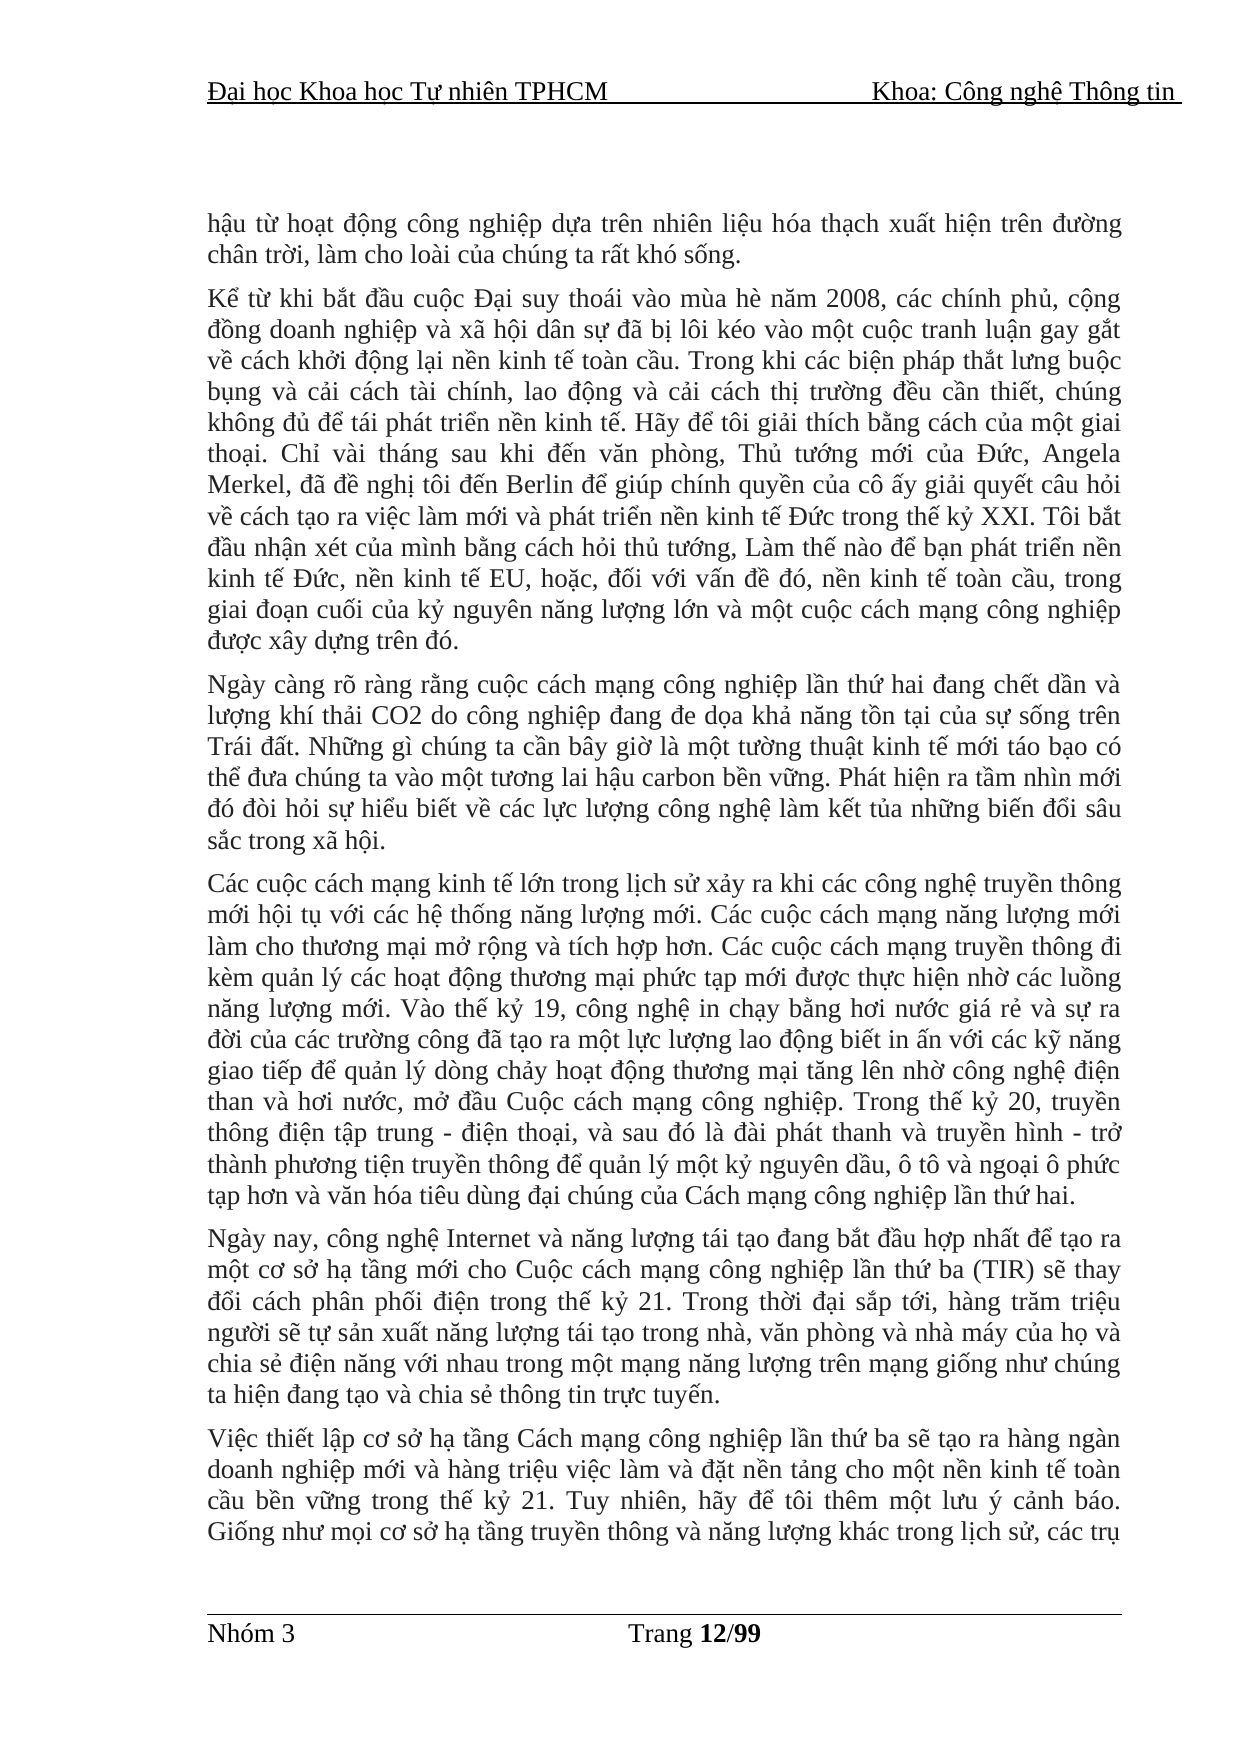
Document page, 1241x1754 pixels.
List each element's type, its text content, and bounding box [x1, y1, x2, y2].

text Ngày nay, công nghệ Internet và năng lượng tái tạo đang bắt đầu hợp nhất để tạo ra một cơ sở hạ tầng mới cho Cuộc cách mạng công nghiệp lần thứ ba (TIR) sẽ thay đổi cách phân phối điện trong thế kỷ 21. Trong thời đại sắp tới, hàng trăm triệu người sẽ tự sản xuất năng lượng tái tạo trong nhà, văn phòng và nhà máy của họ và chia sẻ điện năng với nhau trong một mạng năng lượng trên mạng giống như chúng ta hiện đang tạo và chia sẻ thông tin trực tuyến. [207, 1222, 1122, 1409]
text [207, 1422, 1122, 1546]
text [207, 207, 1122, 269]
text Các cuộc cách mạng kinh tế lớn trong lịch sử xảy ra khi các công nghệ truyền thông mới hội tụ với các hệ thống năng lượng mới. Các cuộc cách mạng năng lượng mới làm cho thương mại mở rộng và tích hợp hơn. Các cuộc cách mạng truyền thông đi kèm quản lý các hoạt động thương mại phức tạp mới được thực hiện nhờ các luồng năng lượng mới. Vào thế kỷ 19, công nghệ in chạy bằng hơi nước giá rẻ và sự ra đời của các trường công đã tạo ra một lực lượng lao động biết in ấn với các kỹ năng giao tiếp để quản lý dòng chảy hoạt động thương mại tăng lên nhờ công nghệ điện than và hơi nước, mở đầu Cuộc cách mạng công nghiệp. Trong thế kỷ 20, truyền thông điện tập trung - điện thoại, và sau đó là đài phát thanh và truyền hình - trở thành phương tiện truyền thông để quản lý một kỷ nguyên dầu, ô tô và ngoại ô phức tạp hơn và văn hóa tiêu dùng đại chúng của Cách mạng công nghiệp lần thứ hai. [207, 867, 1122, 1210]
text Ngày càng rõ ràng rằng cuộc cách mạng công nghiệp lần thứ hai đang chết dần và lượng khí thải CO2 do công nghiệp đang đe dọa khả năng tồn tại của sự sống trên Trái đất. Những gì chúng ta cần bây giờ là một tường thuật kinh tế mới táo bạo có thể đưa chúng ta vào một tương lai hậu carbon bền vững. Phát hiện ra tầm nhìn mới đó đòi hỏi sự hiểu biết về các lực lượng công nghệ làm kết tủa những biến đổi sâu sắc trong xã hội. [207, 668, 1122, 855]
text Kể từ khi bắt đầu cuộc Đại suy thoái vào mùa hè năm 2008, các chính phủ, cộng đồng doanh nghiệp và xã hội dân sự đã bị lôi kéo vào một cuộc tranh luận gay gắt về cách khởi động lại nền kinh tế toàn cầu. Trong khi các biện pháp thắt lưng buộc bụng và cải cách tài chính, lao động và cải cách thị trường đều cần thiết, chúng không đủ để tái phát triển nền kinh tế. Hãy để tôi giải thích bằng cách của một giai thoại. Chỉ vài tháng sau khi đến văn phòng, Thủ tướng mới của Đức, Angela Merkel, đã đề nghị tôi đến Berlin để giúp chính quyền của cô ấy giải quyết câu hỏi về cách tạo ra việc làm mới và phát triển nền kinh tế Đức trong thế kỷ XXI. Tôi bắt đầu nhận xét của mình bằng cách hỏi thủ tướng, Làm thế nào để bạn phát triển nền kinh tế Đức, nền kinh tế EU, hoặc, đối với vấn đề đó, nền kinh tế toàn cầu, trong giai đoạn cuối của kỷ nguyên năng lượng lớn và một cuộc cách mạng công nghiệp được xây dựng trên đó. [207, 282, 1122, 656]
